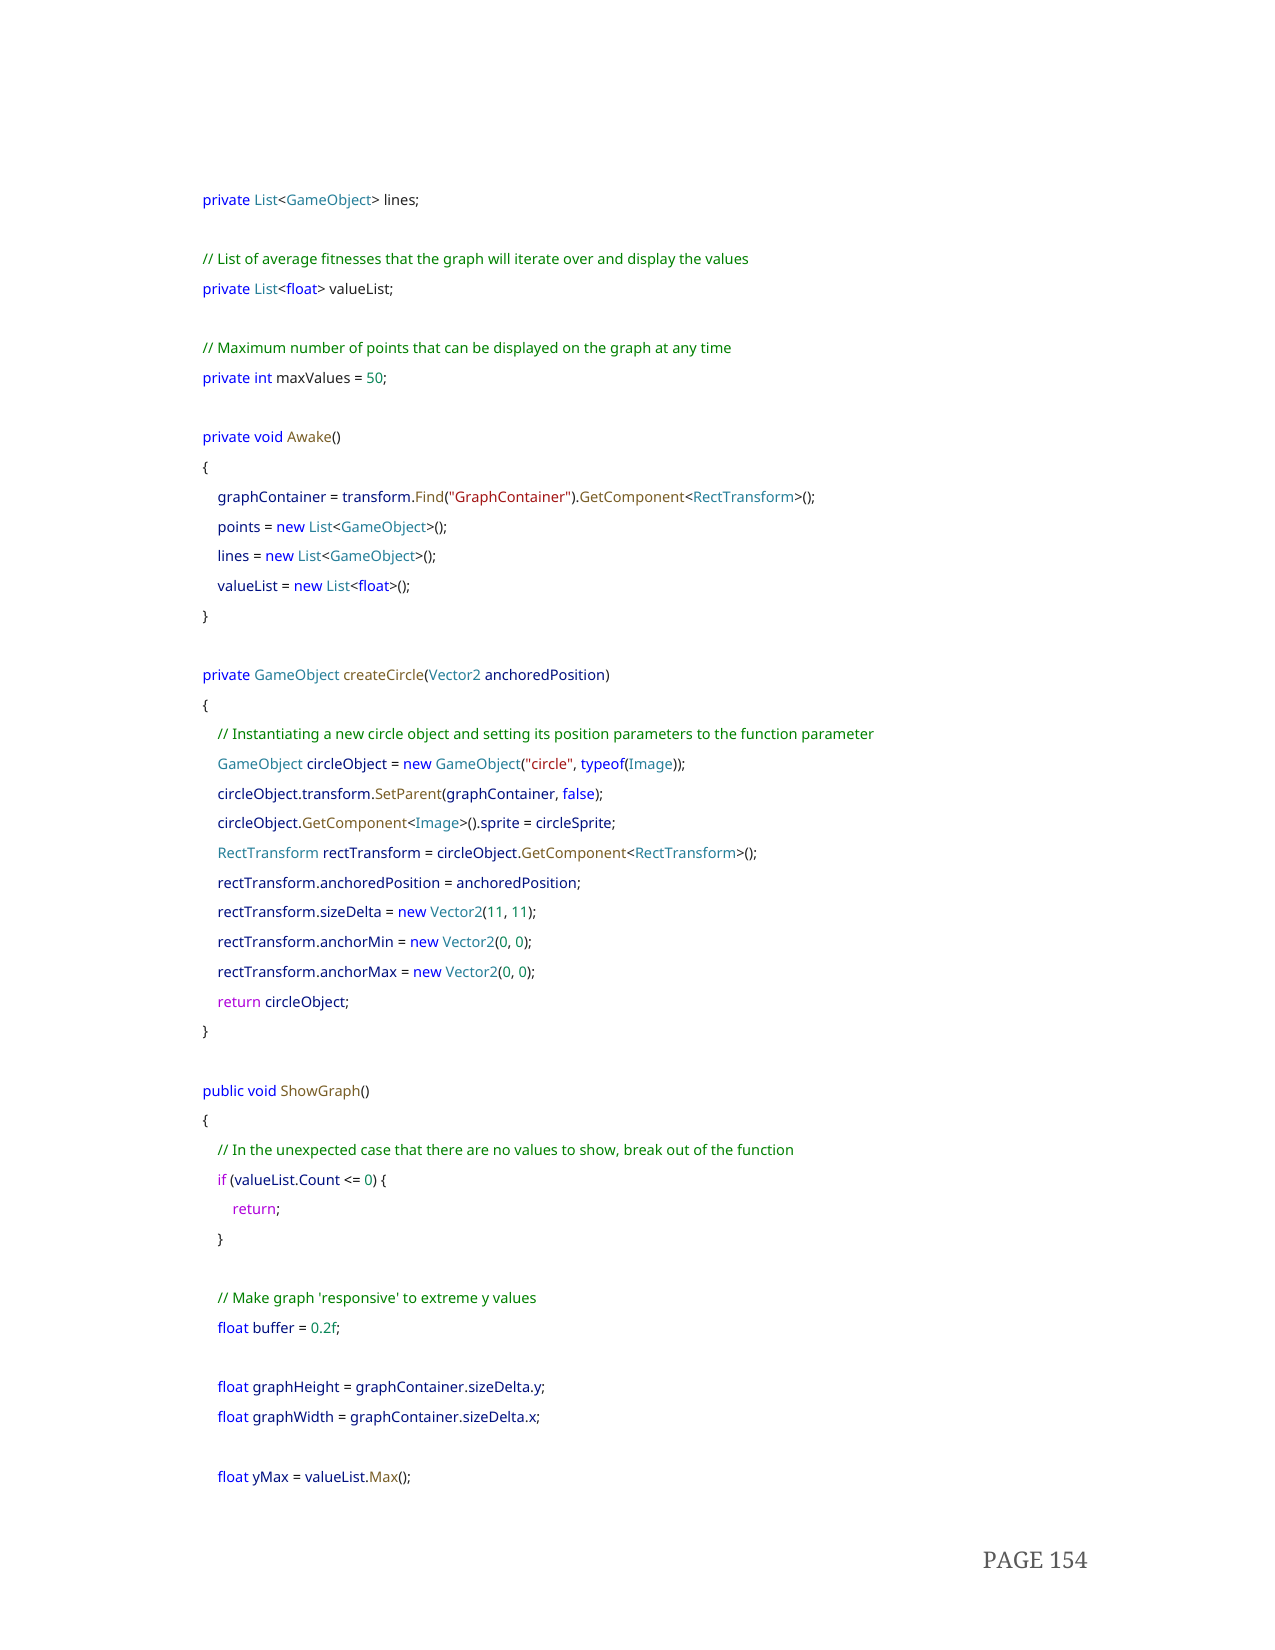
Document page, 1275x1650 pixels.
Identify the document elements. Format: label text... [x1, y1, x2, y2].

text return; [187, 1189, 1087, 1219]
text rectTransform.anchorMax = new Vector2(0, 0); [187, 952, 1087, 982]
text lines = new List<GameObject>(); [187, 536, 1087, 566]
text GameObject circleObject = new GameObject("circle", typeof(Image)); [187, 744, 1087, 774]
text rectTransform.sizeDelta = new Vector2(11, 11); [187, 892, 1087, 922]
text float yMax = valueList.Max(); [187, 1457, 1087, 1486]
text float buffer = 0.2f; [187, 1308, 1087, 1338]
text private GameObject createCircle(Vector2 anchoredPosition) [187, 655, 1087, 685]
text } [187, 1011, 1087, 1041]
text private List<GameObject> lines; [187, 180, 1087, 210]
text // List of average fitnesses that the graph will iterate over and display the values [187, 239, 1087, 269]
text { [187, 1100, 1087, 1130]
text float graphHeight = graphContainer.sizeDelta.y; [187, 1367, 1087, 1397]
text } [187, 596, 1087, 625]
text private void Awake() [187, 417, 1087, 447]
text rectTransform.anchorMin = new Vector2(0, 0); [187, 922, 1087, 952]
text valueList = new List<float>(); [187, 566, 1087, 596]
text public void ShowGraph() [187, 1071, 1087, 1100]
text circleObject.GetComponent<Image>().sprite = circleSprite; [187, 803, 1087, 833]
text circleObject.transform.SetParent(graphContainer, false); [187, 774, 1087, 803]
text return circleObject; [187, 982, 1087, 1011]
text } [187, 1219, 1087, 1249]
text private List<float> valueList; [187, 269, 1087, 299]
text // Make graph 'responsive' to extreme y values [187, 1278, 1087, 1308]
text float graphWidth = graphContainer.sizeDelta.x; [187, 1397, 1087, 1427]
text graphContainer = transform.Find("GraphContainer").GetComponent<RectTransform>(); [187, 477, 1087, 507]
text { [187, 685, 1087, 714]
text if (valueList.Count <= 0) { [187, 1160, 1087, 1189]
text points = new List<GameObject>(); [187, 507, 1087, 536]
text // Instantiating a new circle object and setting its position parameters to the function parameter [187, 714, 1087, 744]
text { [187, 447, 1087, 477]
text // Maximum number of points that can be displayed on the graph at any time [187, 328, 1087, 358]
text rectTransform.anchoredPosition = anchoredPosition; [187, 863, 1087, 892]
text RectTransform rectTransform = circleObject.GetComponent<RectTransform>(); [187, 833, 1087, 863]
text private int maxValues = 50; [187, 358, 1087, 388]
text // In the unexpected case that there are no values to show, break out of the function [187, 1130, 1087, 1160]
